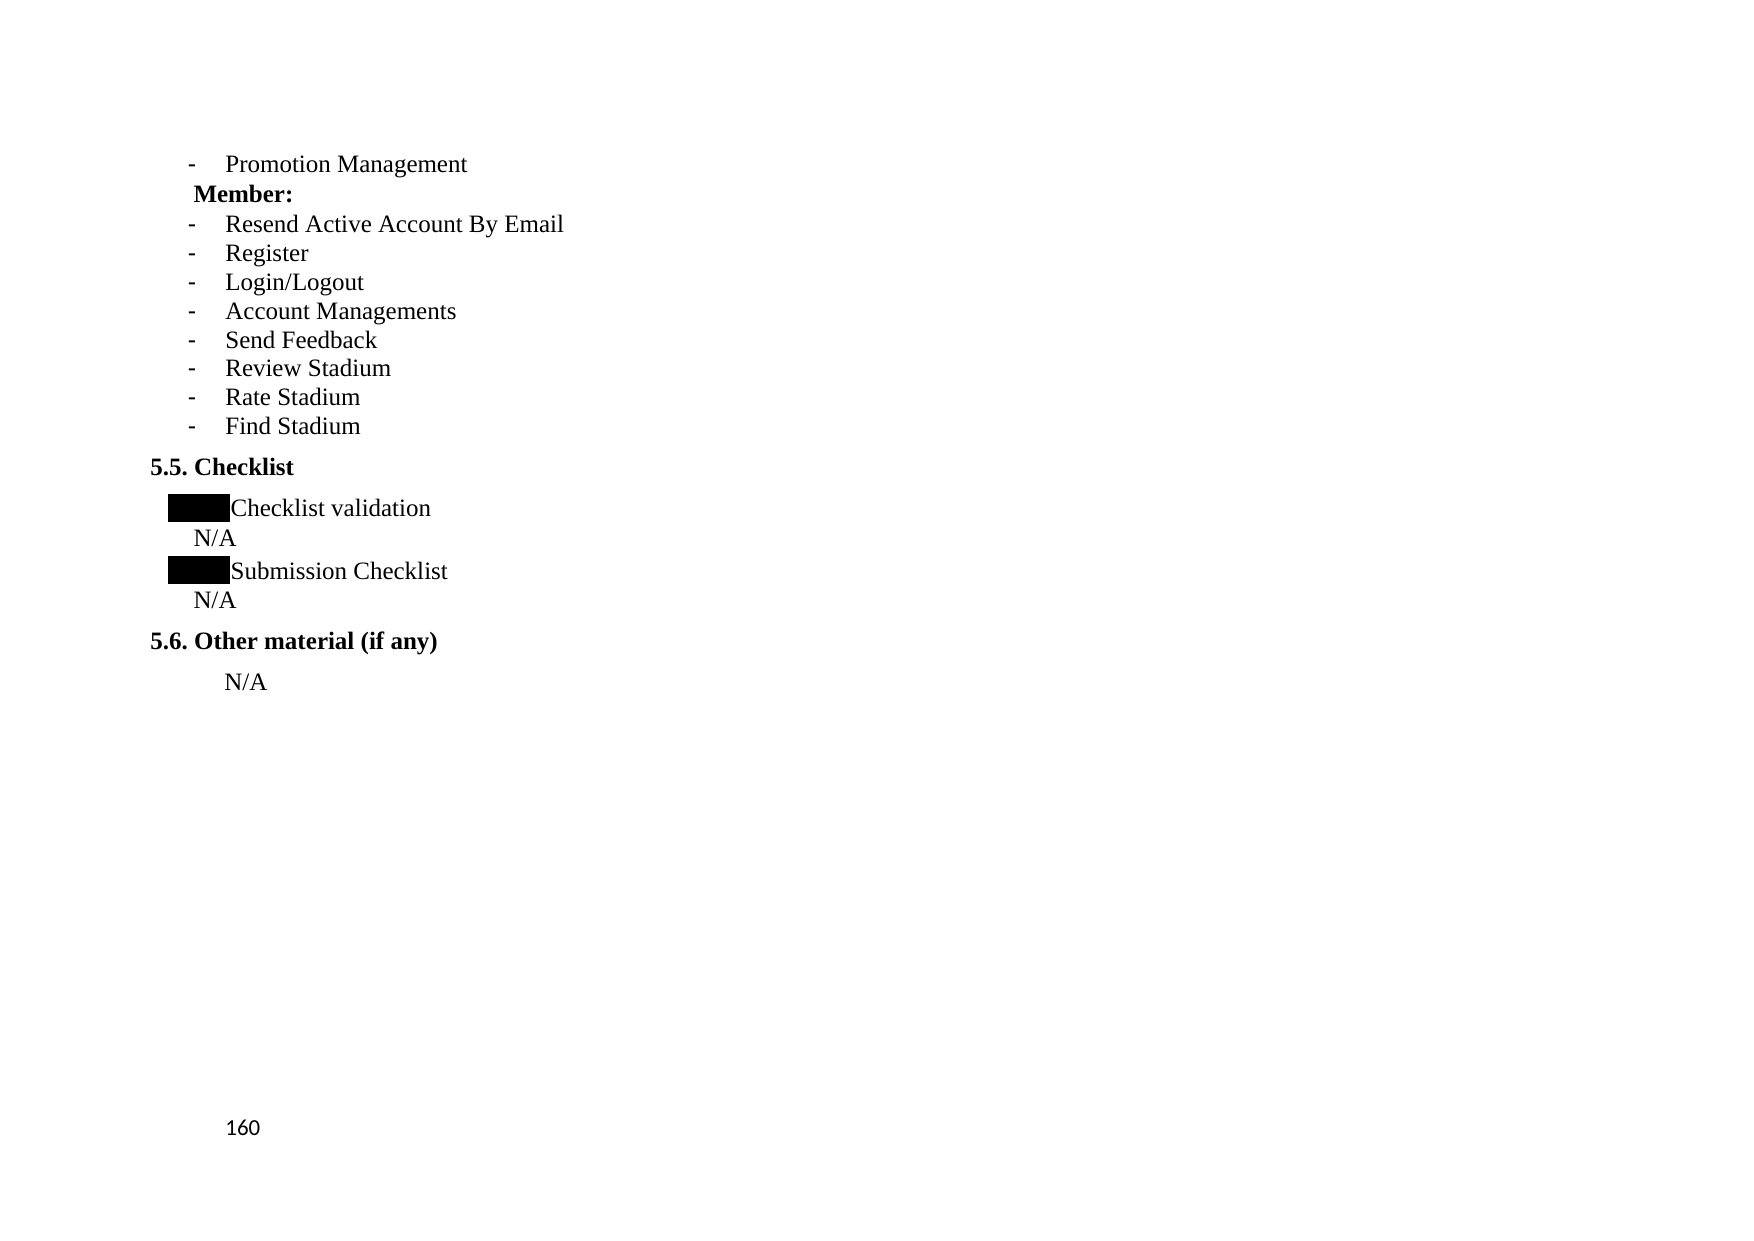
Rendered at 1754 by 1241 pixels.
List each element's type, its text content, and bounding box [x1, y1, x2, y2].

text N/A [224, 667, 1604, 696]
text N/A [193, 523, 1604, 552]
list Review Stadium [188, 353, 1604, 382]
list Rate Stadium [188, 382, 1604, 411]
subtitle Other material (if any) [150, 626, 1604, 655]
subtitle Checklist validation [168, 493, 1604, 522]
text N/A [193, 585, 1604, 614]
list Account Managements [188, 296, 1604, 324]
subtitle Submission Checklist [230, 556, 1604, 584]
list Register [188, 238, 1604, 267]
list Find Stadium [188, 411, 1604, 440]
list Send Feedback [188, 324, 1604, 353]
list Resend Active Account By Email [188, 209, 1604, 238]
subtitle Checklist [150, 452, 1604, 481]
text Member: [193, 179, 1604, 208]
list Login/Logout [188, 267, 1604, 296]
list Promotion Management [188, 149, 1604, 178]
